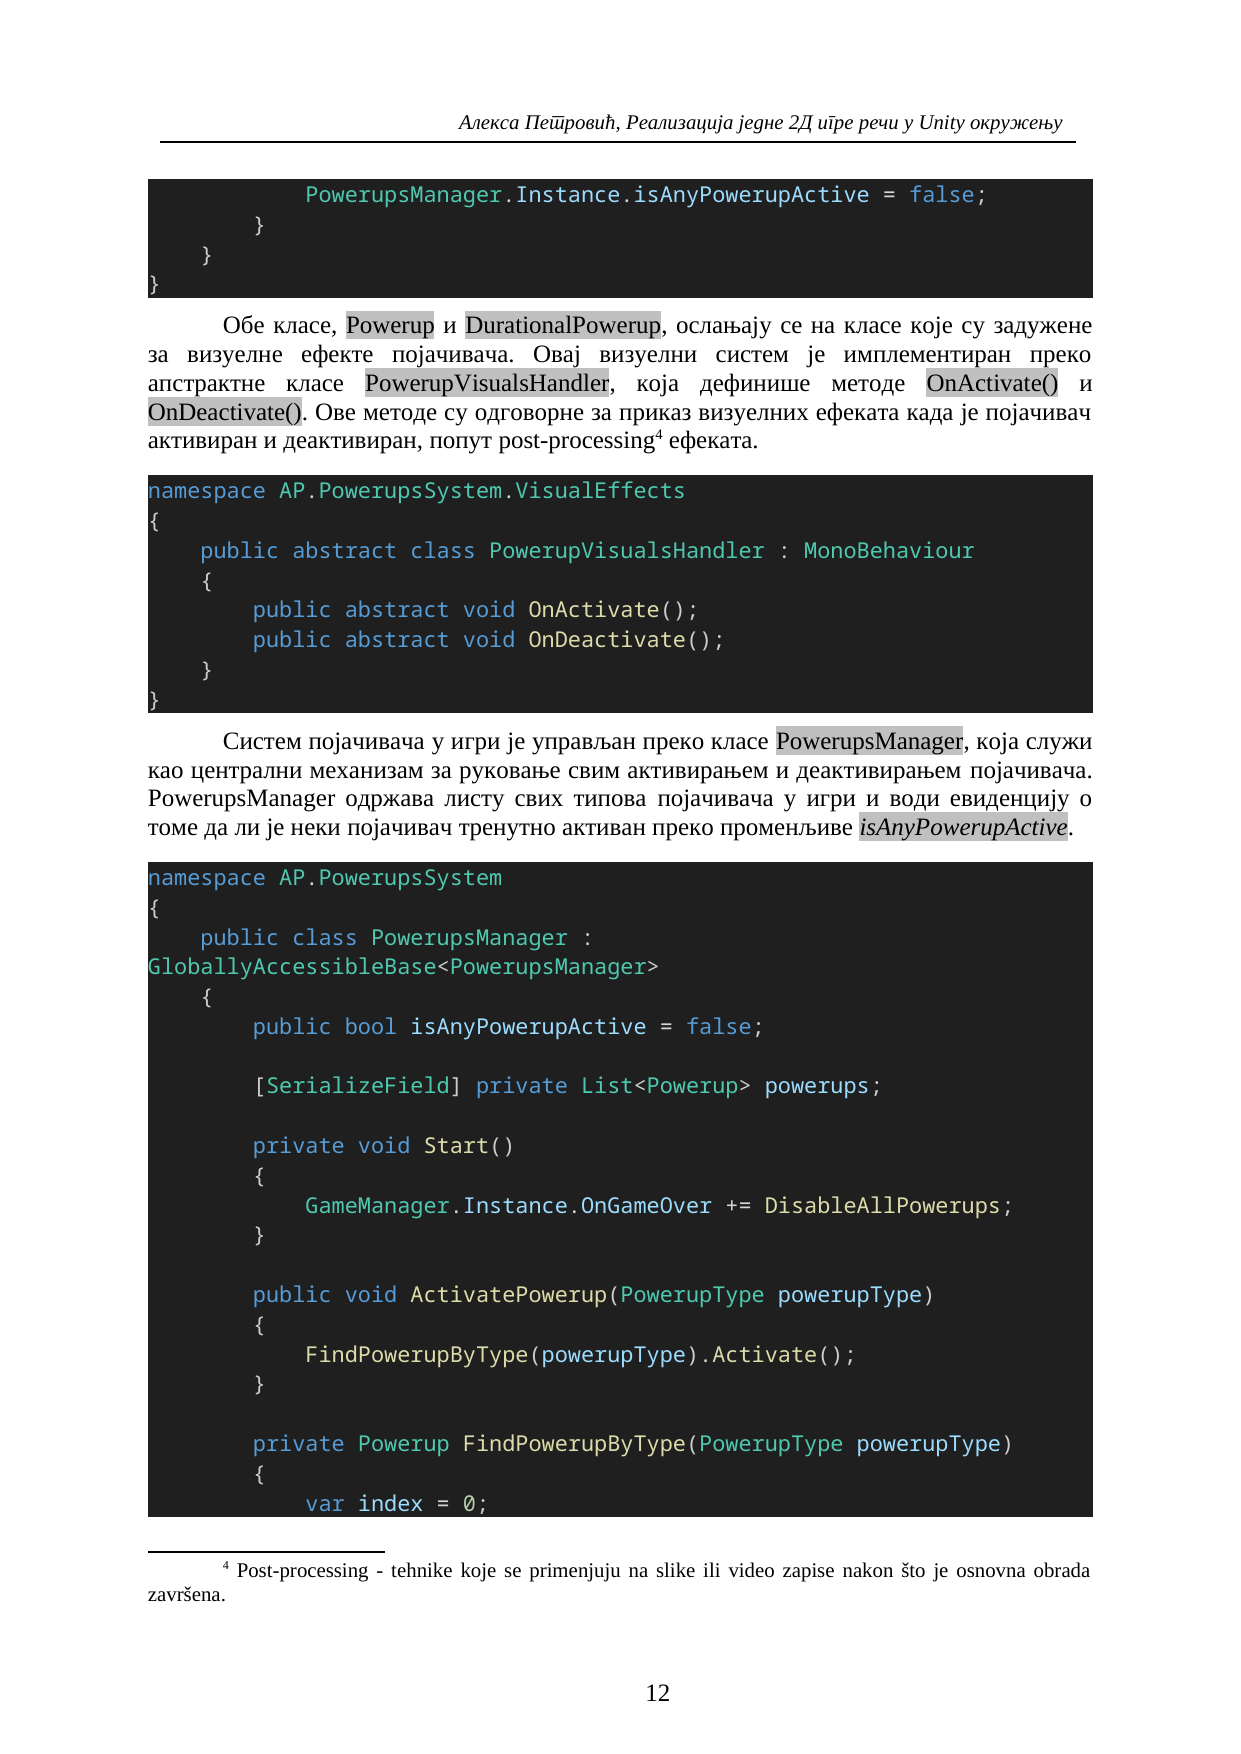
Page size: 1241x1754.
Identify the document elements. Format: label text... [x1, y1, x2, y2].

text public abstract void OnDeactivate(); [148, 624, 1093, 654]
text { [148, 1160, 1093, 1189]
text } [148, 684, 1093, 713]
text FindPowerupByType(powerupType).Activate(); [148, 1338, 1093, 1368]
text public abstract class PowerupVisualsHandler : MonoBehaviour [148, 535, 1093, 564]
text } [148, 1219, 1093, 1249]
text { [148, 1309, 1093, 1338]
text { [148, 1458, 1093, 1487]
text public class PowerupsManager : GloballyAccessibleBase<PowerupsManager> [148, 921, 1093, 981]
text } [148, 268, 1093, 298]
text var index = 0; [148, 1487, 1093, 1517]
text namespace AP.PowerupsSystem.VisualEffects [148, 475, 1093, 505]
text private void Start() [148, 1130, 1093, 1160]
text Обе класе, Powerup и DurationalPowerup, ослањају се на класе које су задужене за визуелне ефекте појачивача. Овај визуелни систем је имплементиран преко апстрактне класе PowerupVisualsHandler, која дефинише методе OnActivate() и OnDeactivate(). Ове методе су одговорне за приказ визуелних ефеката када је појачивач активиран и деактивиран, попут post-processing ефеката. [148, 311, 1093, 454]
text Систем појачивача у игри је управљан преко класе PowerupsManager, која служи као централни механизам за руковање свим активирањем и деактивирањем појачивача. PowerupsManager одржава листу свих типова појачивача у игри и води евиденцију о томе да ли је неки појачивач тренутно активан преко променљиве isAnyPowerupActive. [148, 726, 1093, 841]
text [SerializeField] private List<Powerup> powerups; [148, 1070, 1093, 1100]
text namespace AP.PowerupsSystem [148, 862, 1093, 892]
text } [148, 654, 1093, 684]
text } [148, 1368, 1093, 1398]
text public abstract void OnActivate(); [148, 594, 1093, 624]
text private Powerup FindPowerupByType(PowerupType powerupType) [148, 1428, 1093, 1458]
text } [148, 238, 1093, 268]
text GameManager.Instance.OnGameOver += DisableAllPowerups; [148, 1189, 1093, 1219]
text PowerupsManager.Instance.isAnyPowerupActive = false; [148, 179, 1093, 209]
text public bool isAnyPowerupActive = false; [148, 1011, 1093, 1041]
text } [148, 209, 1093, 238]
text { [148, 505, 1093, 535]
text { [148, 892, 1093, 921]
text { [148, 981, 1093, 1011]
text public void ActivatePowerup(PowerupType powerupType) [148, 1279, 1093, 1309]
text { [148, 564, 1093, 594]
